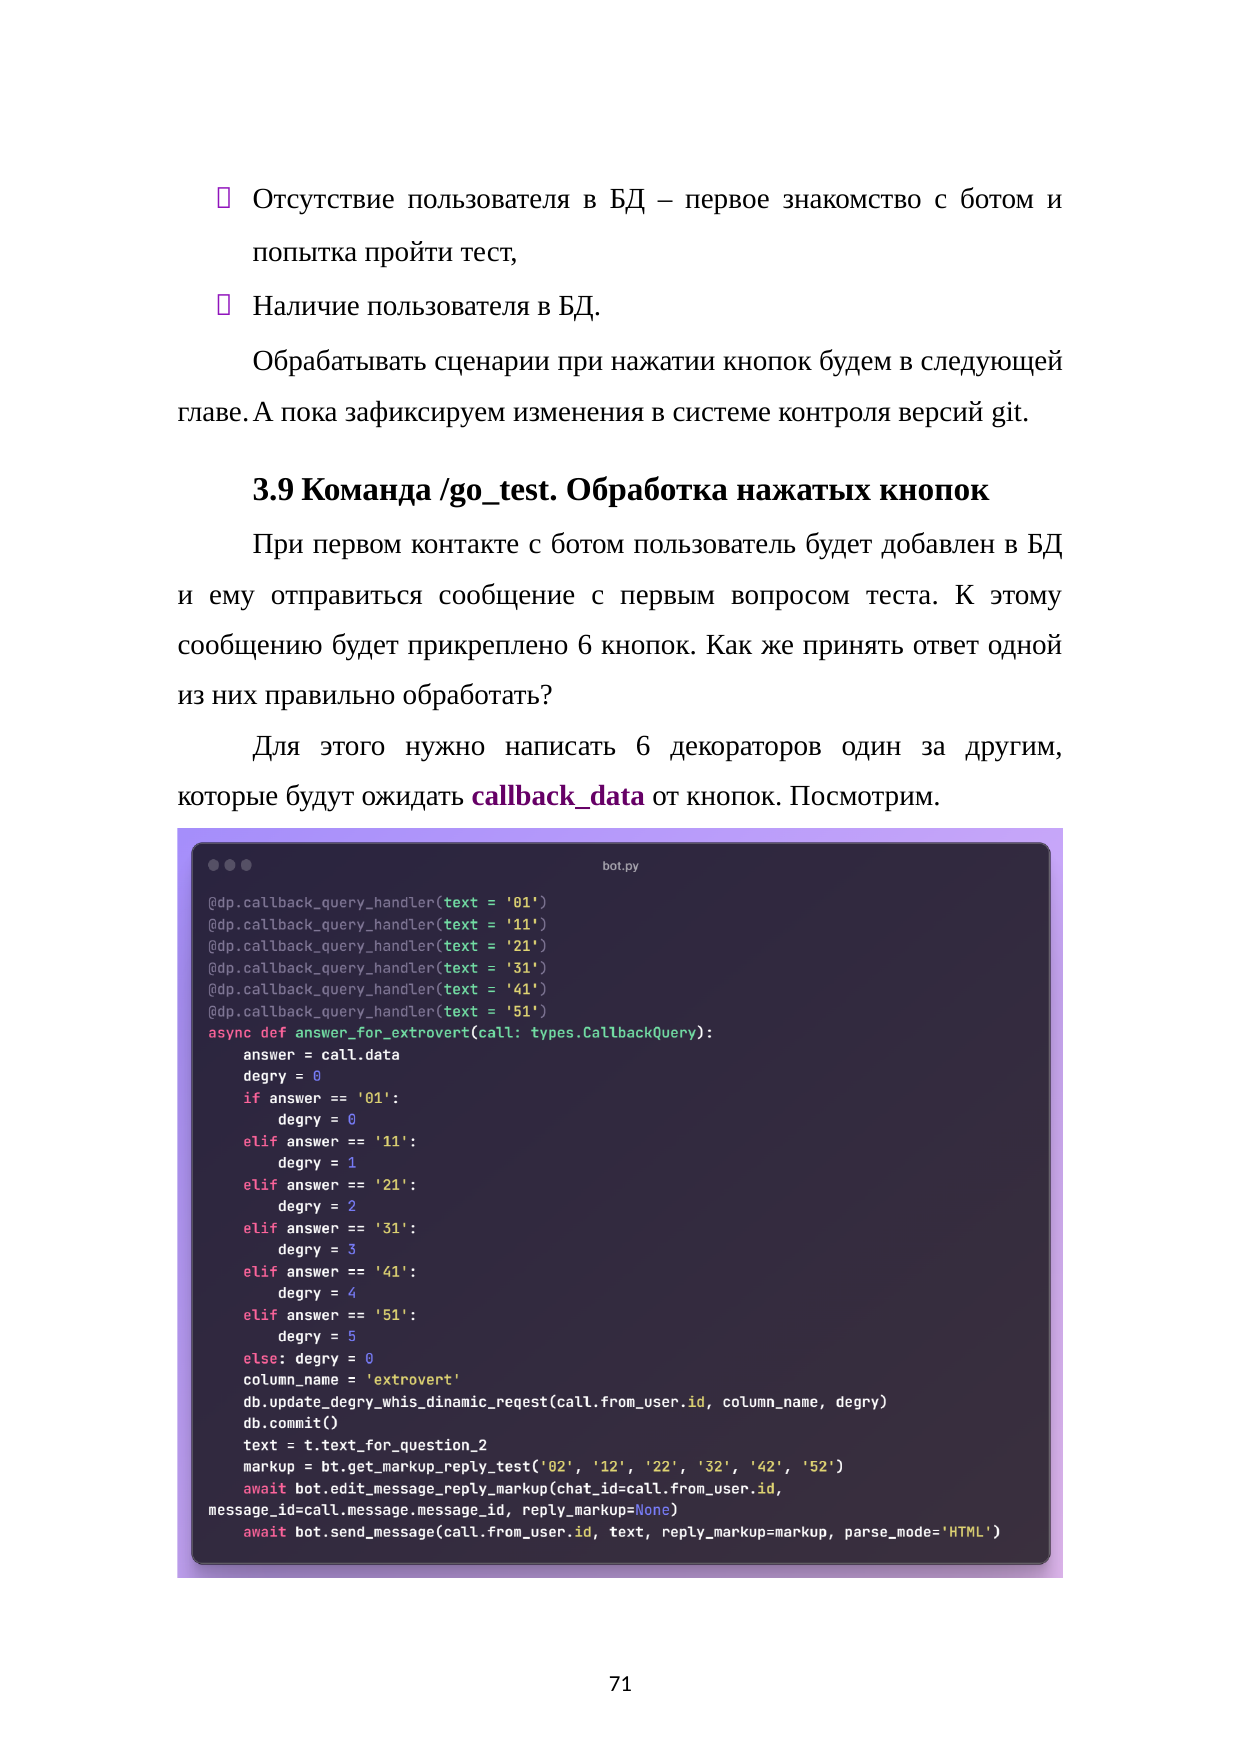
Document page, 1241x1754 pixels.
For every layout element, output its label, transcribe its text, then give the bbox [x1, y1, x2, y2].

text При первом контакте с ботом пользователь будет добавлен в БД и ему отправиться сообщение с первым вопросом теста. К этому сообщению будет прикреплено 6 кнопок. Как же принять ответ одной из них правильно обработать? [177, 527, 1063, 711]
list Отсутствие пользователя в БД – первое знакомство с ботом и попытка пройти тест, [215, 177, 1063, 267]
text 3.9 Команда /go_test. Обработка нажатых кнопок [177, 469, 1063, 507]
picture [177, 828, 1063, 1578]
text Для этого нужно написать 6 декораторов один за другим, которые будут ожидать callback_data от кнопок. Посмотрим. [177, 728, 1063, 812]
text Обрабатывать сценарии при нажатии кнопок будем в следующей главе. А пока зафиксируем изменения в системе контроля версий git. [177, 343, 1063, 427]
list Наличие пользователя в БД. [215, 284, 1063, 324]
